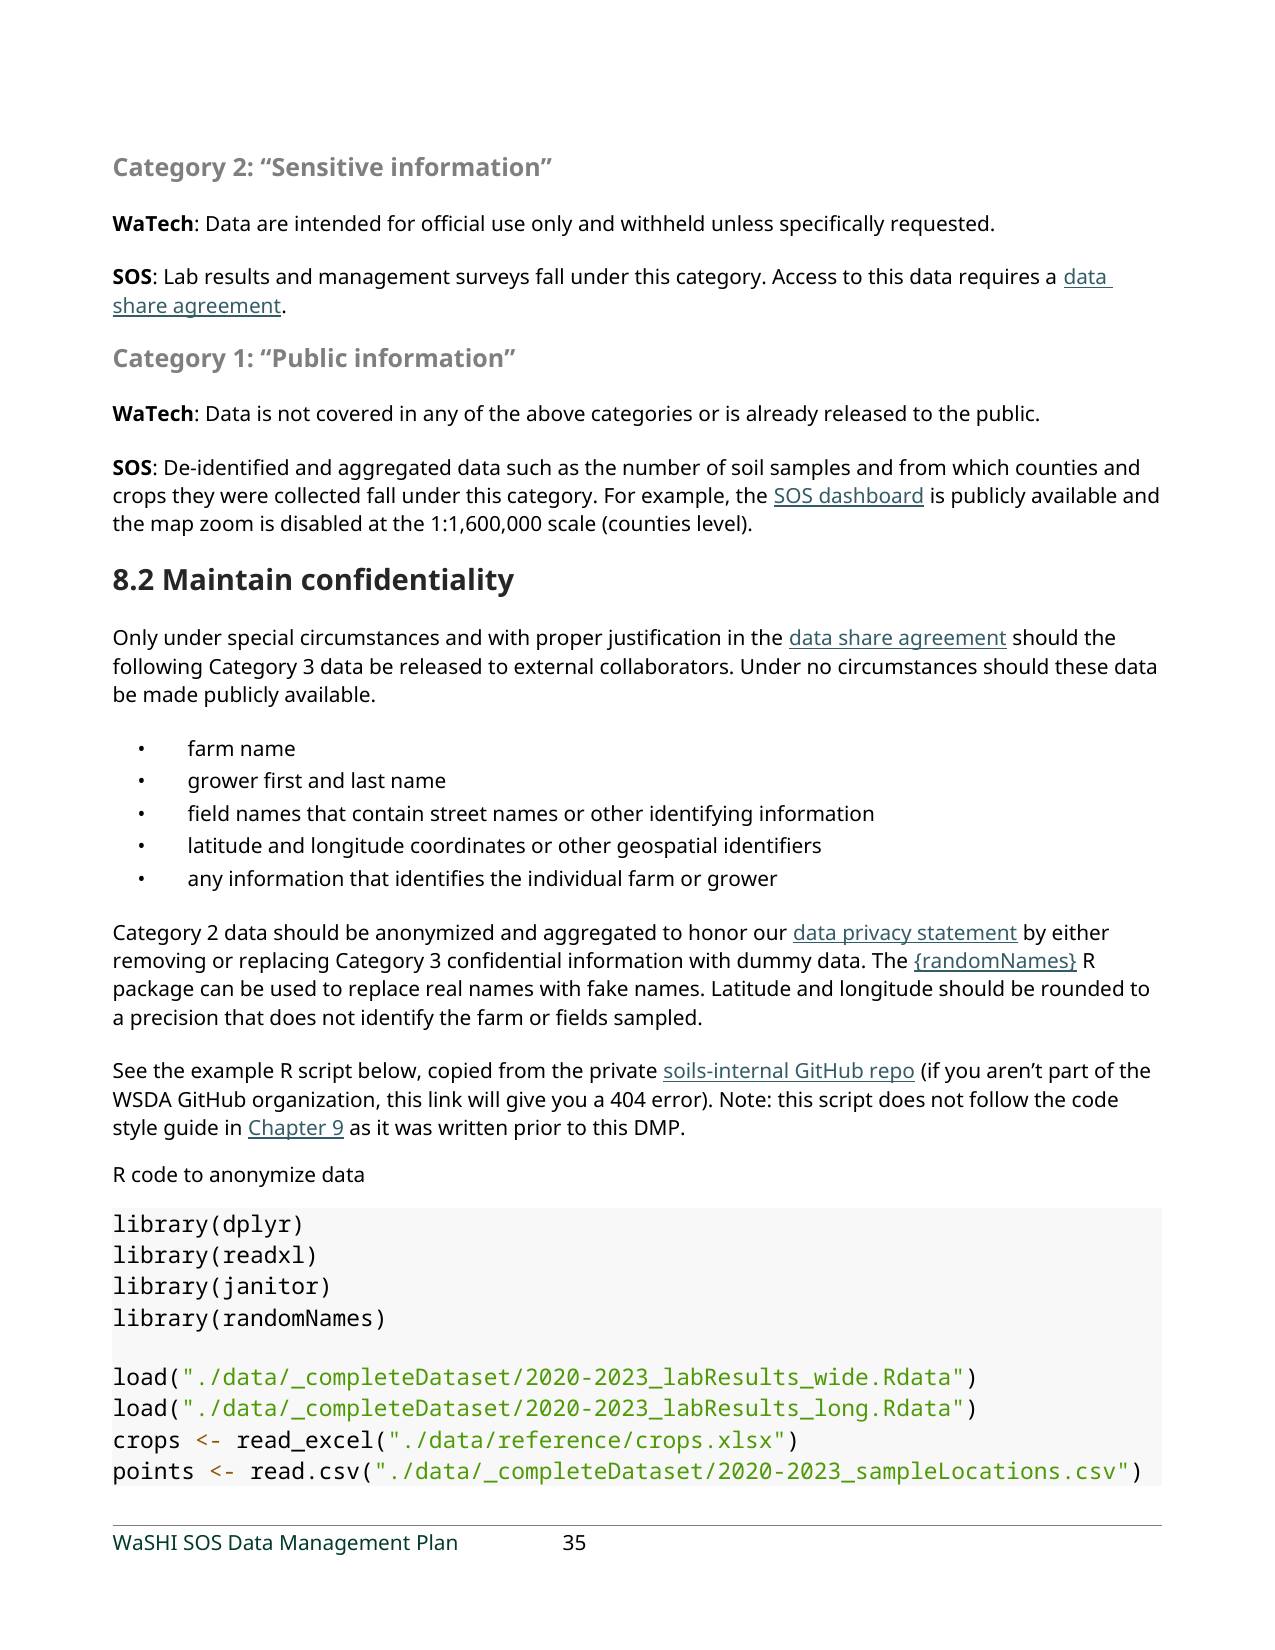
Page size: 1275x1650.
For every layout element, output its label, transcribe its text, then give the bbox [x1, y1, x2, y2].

text SOS: Lab results and management surveys fall under this category. Access to this data requires a data share agreement. [112, 262, 1162, 319]
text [112, 1208, 1162, 1486]
subtitle 8.2 Maintain confidentiality [112, 559, 1162, 598]
text Category 2 data should be anonymized and aggregated to honor our data privacy statement by either removing or replacing Category 3 confidential information with dummy data. The {randomNames} R package can be used to replace real names with fake names. Latitude and longitude should be rounded to a precision that does not identify the farm or fields sampled. [112, 918, 1162, 1031]
text WaTech: Data are intended for official use only and withheld unless specifically requested. [112, 209, 1162, 237]
list latitude and longitude coordinates or other geospatial identifiers [137, 832, 1162, 860]
list farm name [137, 734, 1162, 762]
text SOS: De-identified and aggregated data such as the number of soil samples and from which counties and crops they were collected fall under this category. For example, the SOS dashboard is publicly available and the map zoom is disabled at the 1:1,600,000 scale (counties level). [112, 453, 1162, 538]
text WaTech: Data is not covered in any of the above categories or is already released to the public. [112, 399, 1162, 428]
text Only under special circumstances and with proper justification in the data share agreement should the following Category 3 data be released to external collaborators. Under no circumstances should these data be made publicly available. [112, 623, 1162, 709]
list any information that identifies the individual farm or grower [137, 864, 1162, 893]
text R code to anonymize data [112, 1161, 1162, 1189]
list field names that contain street names or other identifying information [137, 799, 1162, 827]
subtitle Category 1: “Public information” [112, 340, 1162, 374]
text See the example R script below, copied from the private soils-internal GitHub repo (if you aren’t part of the WSDA GitHub organization, this link will give you a 404 error). Note: this script does not follow the code style guide in Chapter 9 as it was written prior to this DMP. [112, 1056, 1162, 1142]
list grower first and last name [137, 766, 1162, 795]
subtitle Category 2: “Sensitive information” [112, 150, 1162, 184]
